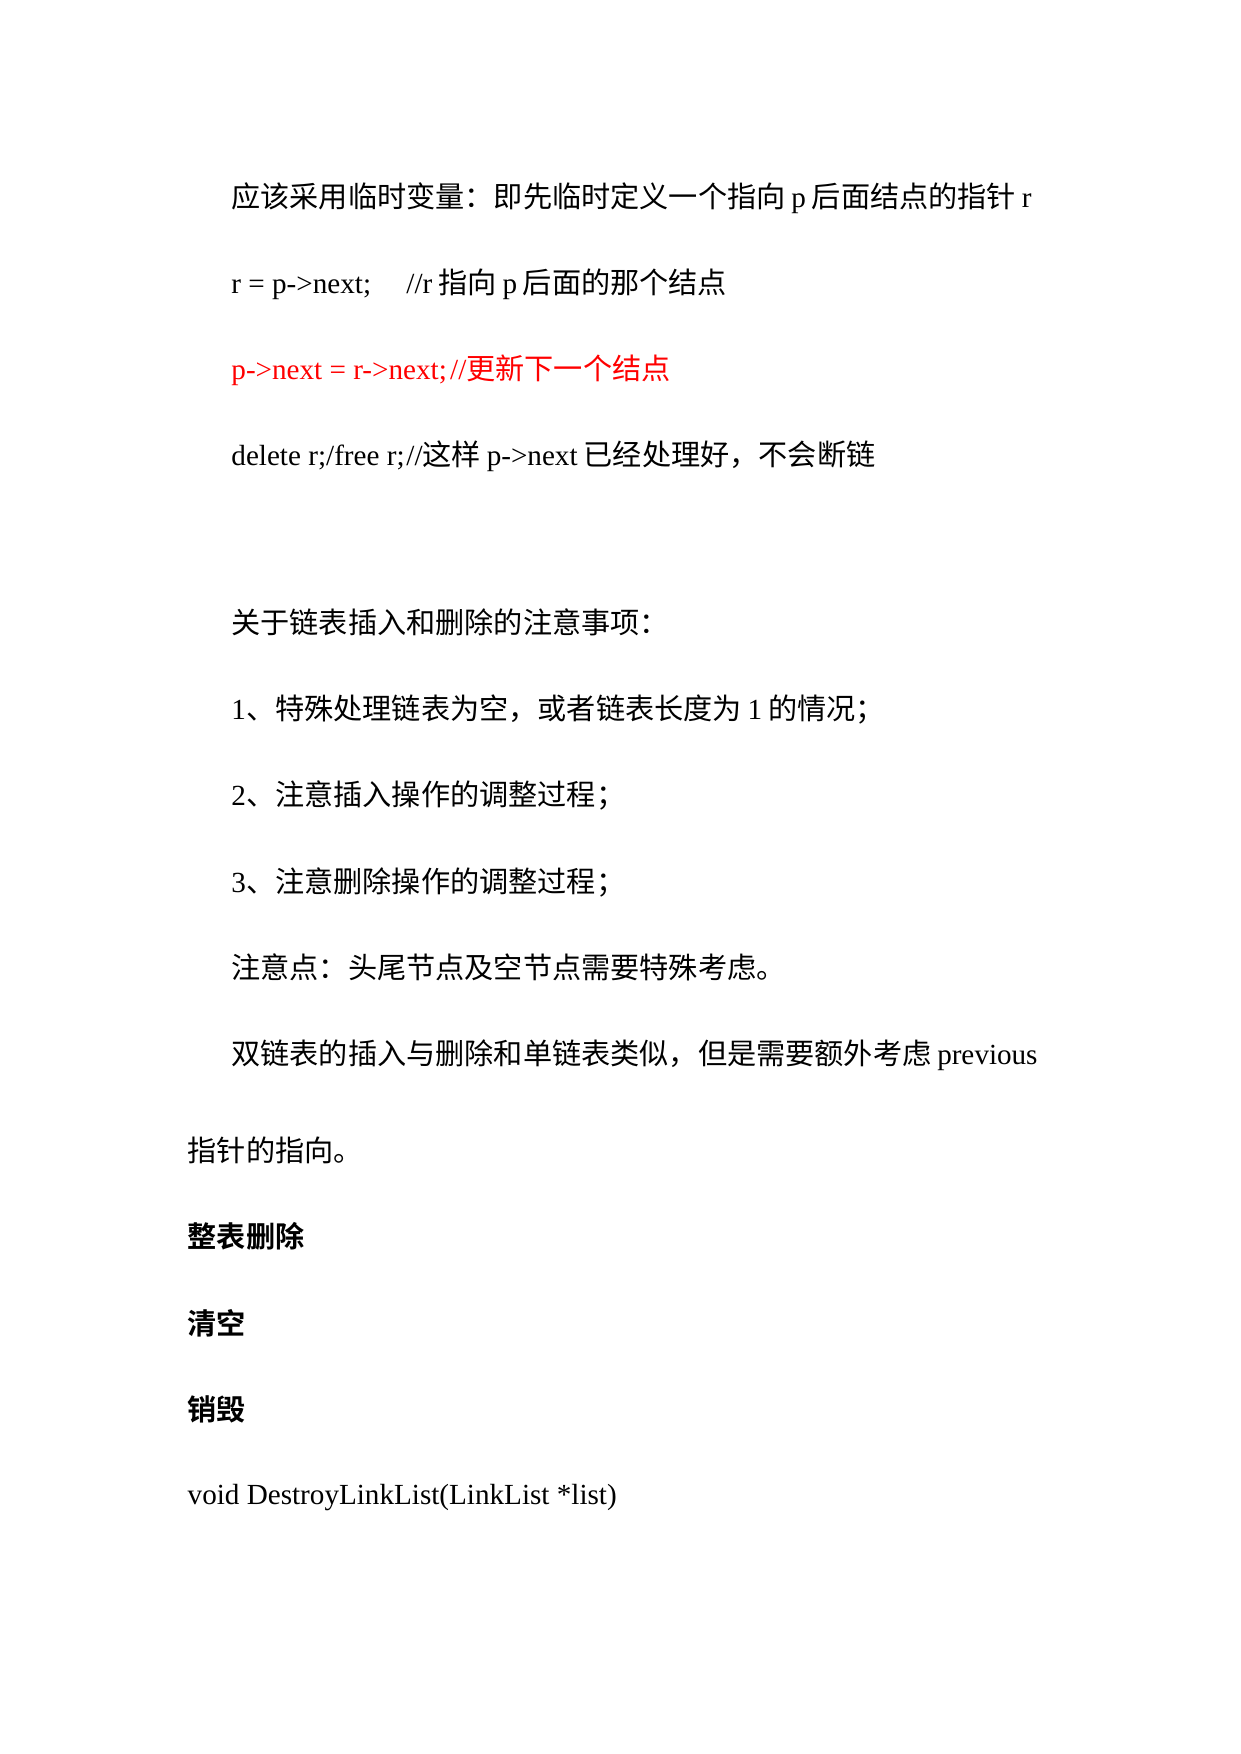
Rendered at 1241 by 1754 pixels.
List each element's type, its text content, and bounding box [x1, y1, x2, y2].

text 3、注意删除操作的调整过程； [231, 847, 1053, 912]
text 应该采用临时变量：即先临时定义一个指向p后面结点的指针r [187, 162, 1053, 227]
subtitle 整表删除 [187, 1203, 1053, 1268]
text 2、注意插入操作的调整过程； [231, 761, 1053, 826]
text p->next = r->next; //更新下一个结点 [187, 334, 1053, 399]
subtitle 销毁 [187, 1375, 1053, 1440]
text 注意点：头尾节点及空节点需要特殊考虑。 [231, 933, 1053, 998]
text delete r;/free r; //这样p->next已经处理好，不会断链 [187, 420, 1053, 485]
text r = p->next; //r指向p后面的那个结点 [187, 248, 1053, 313]
text 双链表的插入与删除和单链表类似，但是需要额外考虑previous指针的指向。 [187, 1019, 1053, 1182]
text void DestroyLinkList(LinkList *list) [187, 1461, 1053, 1526]
text 1、特殊处理链表为空，或者链表长度为1的情况； [231, 674, 1053, 739]
text 关于链表插入和删除的注意事项： [187, 588, 1053, 653]
subtitle 清空 [187, 1289, 1053, 1354]
